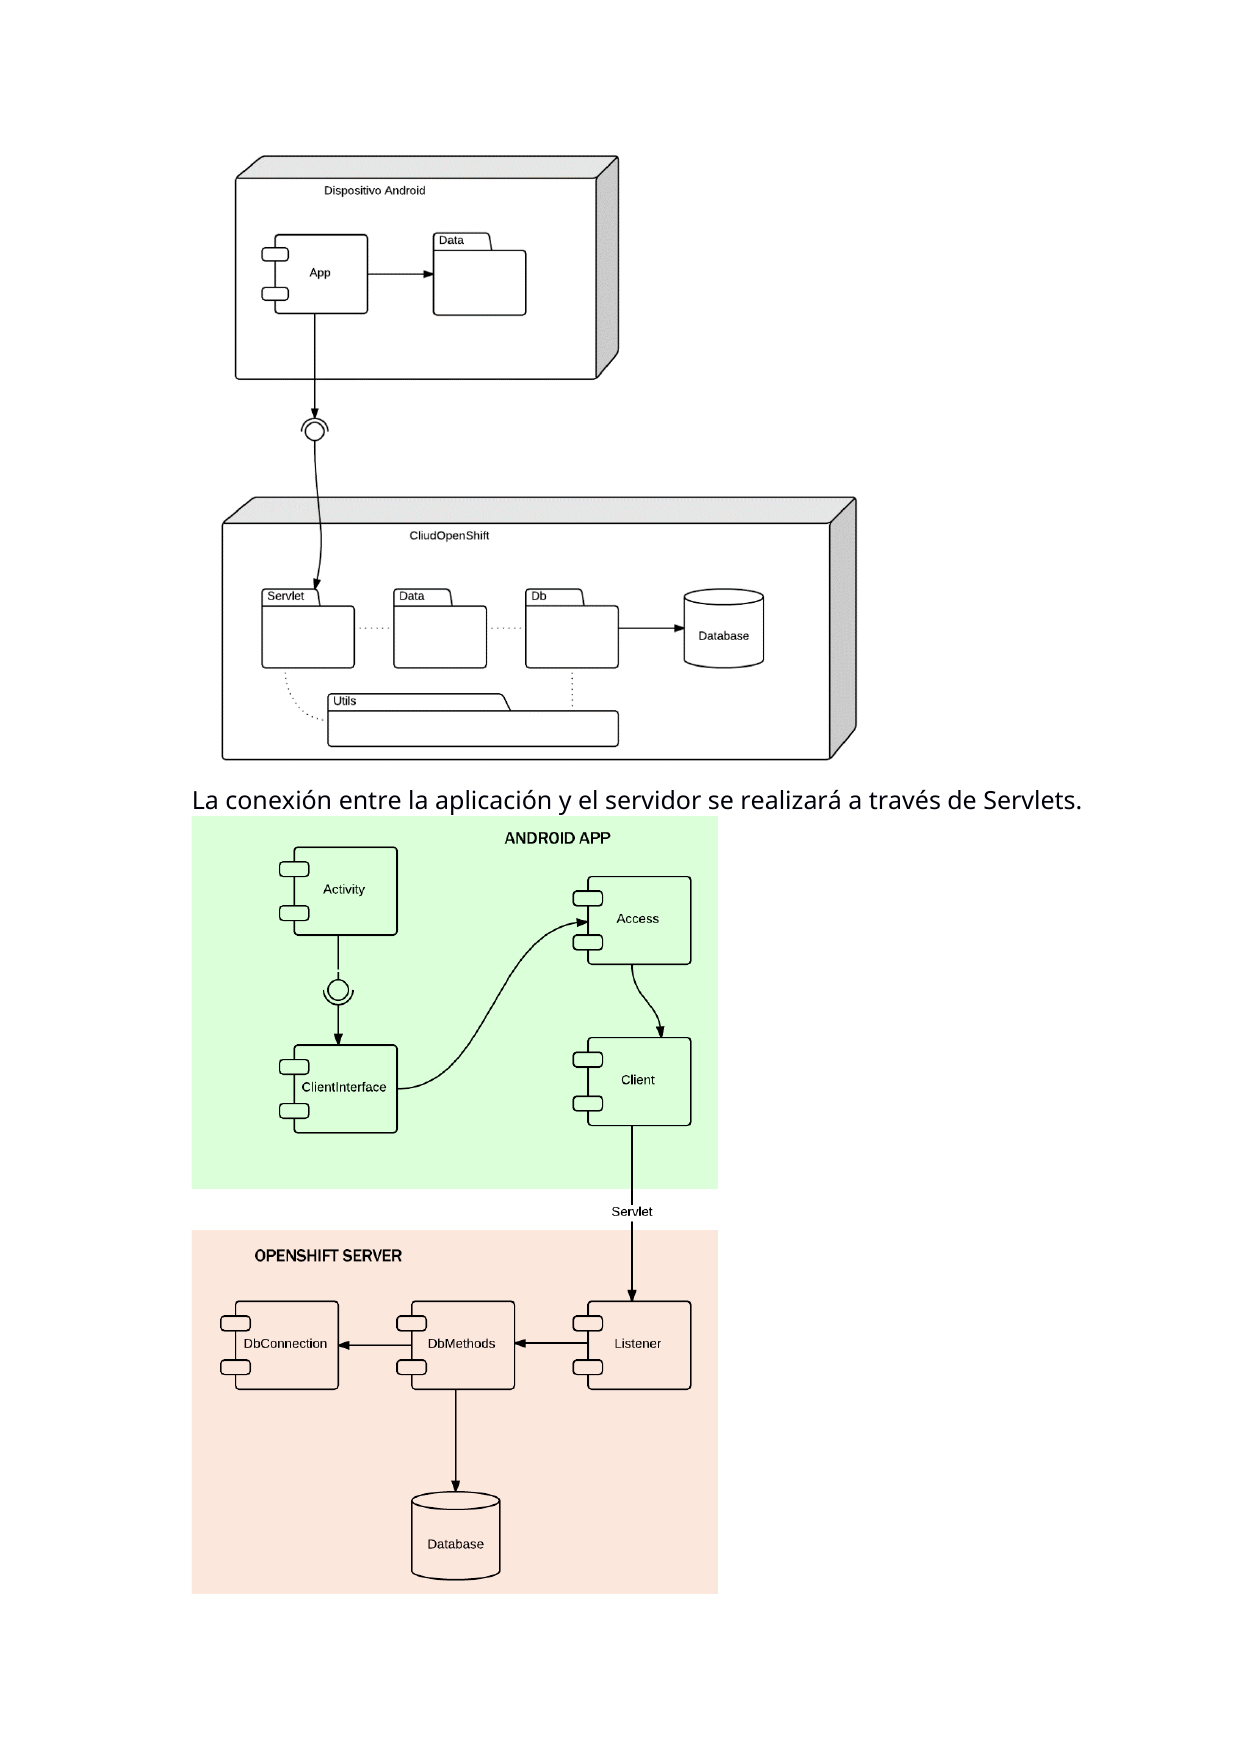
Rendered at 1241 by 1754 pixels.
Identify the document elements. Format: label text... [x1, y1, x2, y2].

text La conexión entre la aplicación y el servidor se realizará a través de Servlets. [192, 782, 1122, 817]
picture [191, 118, 893, 783]
picture [191, 816, 718, 1594]
